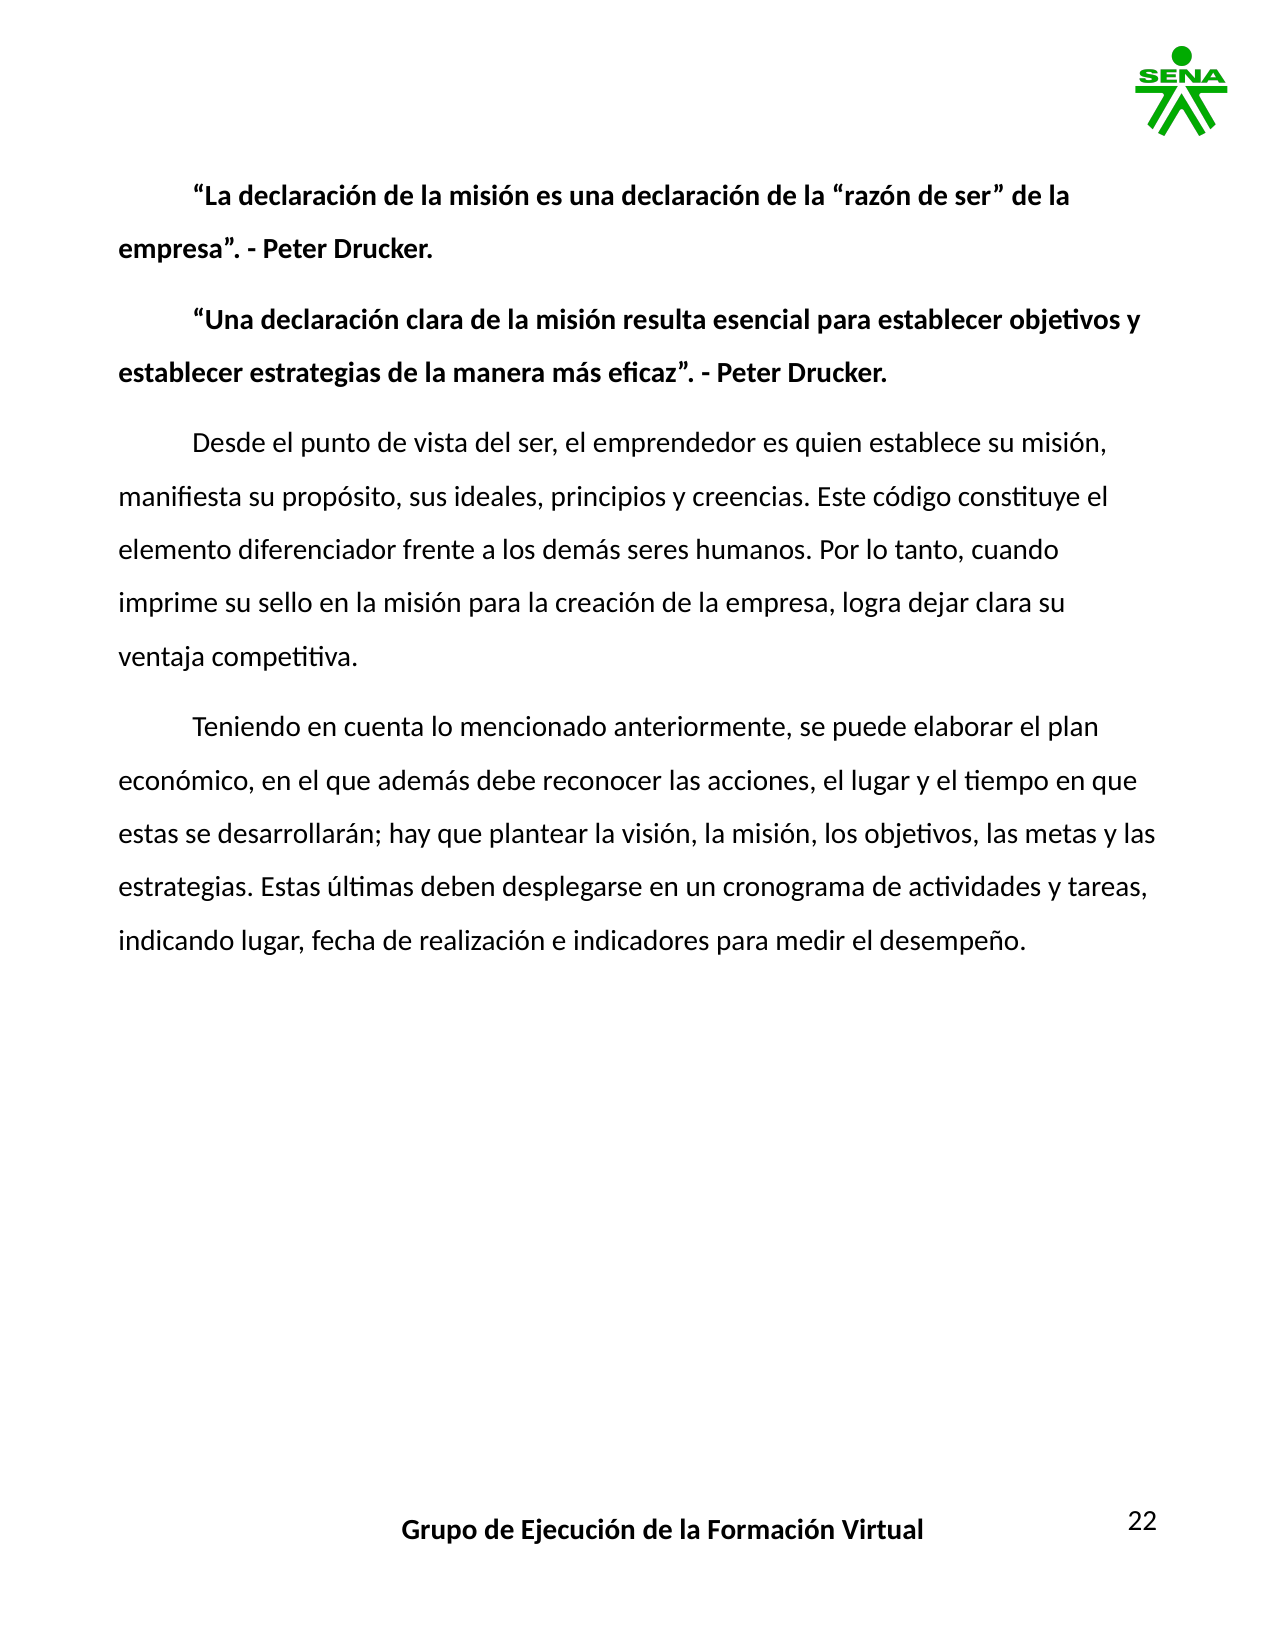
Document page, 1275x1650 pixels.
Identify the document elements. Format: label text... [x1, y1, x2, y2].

picture [1135, 46, 1228, 136]
text Desde el punto de vista del ser, el emprendedor es quien establece su misión, manifiesta su propósito, sus ideales, principios y creencias. Este código constituye el elemento diferenciador frente a los demás seres humanos. Por lo tanto, cuando imprime su sello en la misión para la creación de la empresa, logra dejar clara su ventaja competitiva. [118, 424, 1157, 674]
text “La declaración de la misión es una declaración de la “razón de ser” de la empresa”. - Peter Drucker. [118, 177, 1157, 266]
text “Una declaración clara de la misión resulta esencial para establecer objetivos y establecer estrategias de la manera más eficaz”. - Peter Drucker. [118, 301, 1157, 390]
text Teniendo en cuenta lo mencionado anteriormente, se puede elaborar el plan económico, en el que además debe reconocer las acciones, el lugar y el tiempo en que estas se desarrollarán; hay que plantear la visión, la misión, los objetivos, las metas y las estrategias. Estas últimas deben desplegarse en un cronograma de actividades y tareas, indicando lugar, fecha de realización e indicadores para medir el desempeño. [118, 708, 1157, 957]
